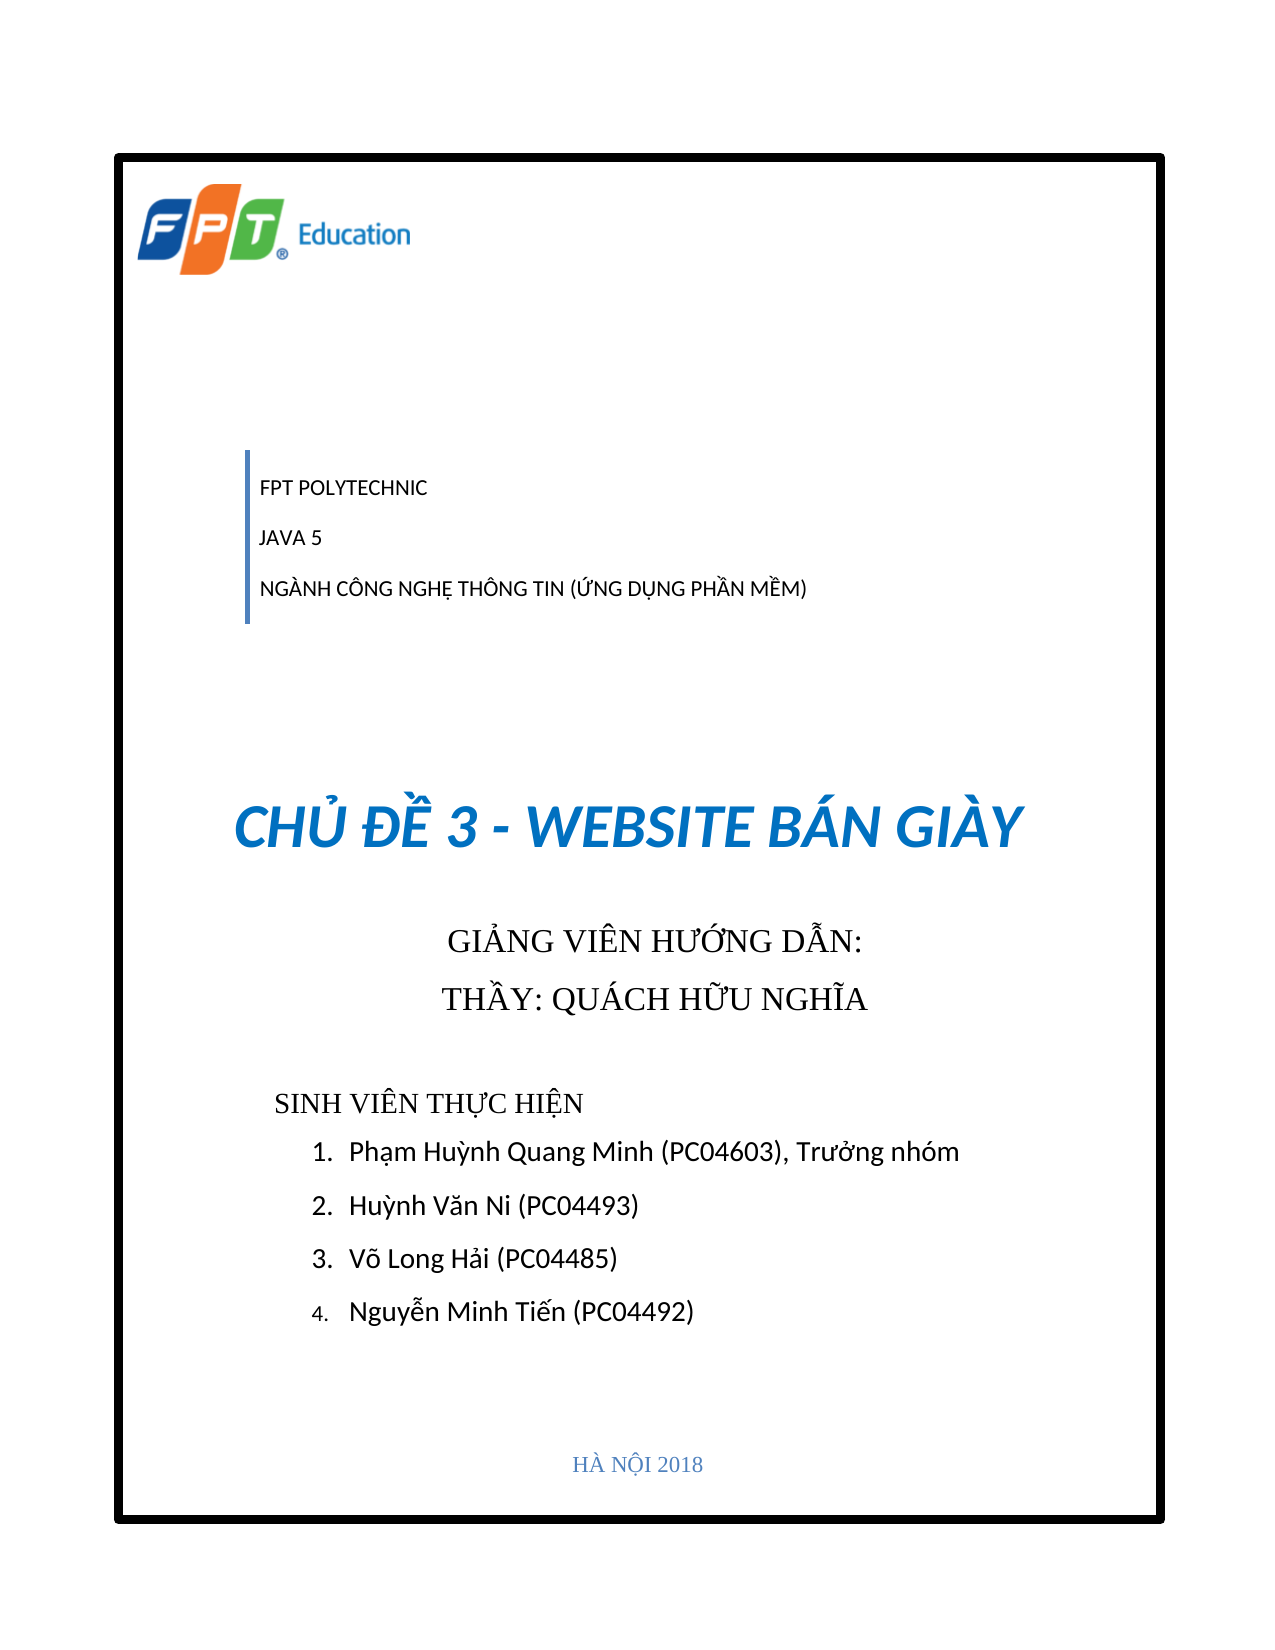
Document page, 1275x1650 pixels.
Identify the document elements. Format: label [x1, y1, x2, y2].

picture [137, 184, 414, 275]
